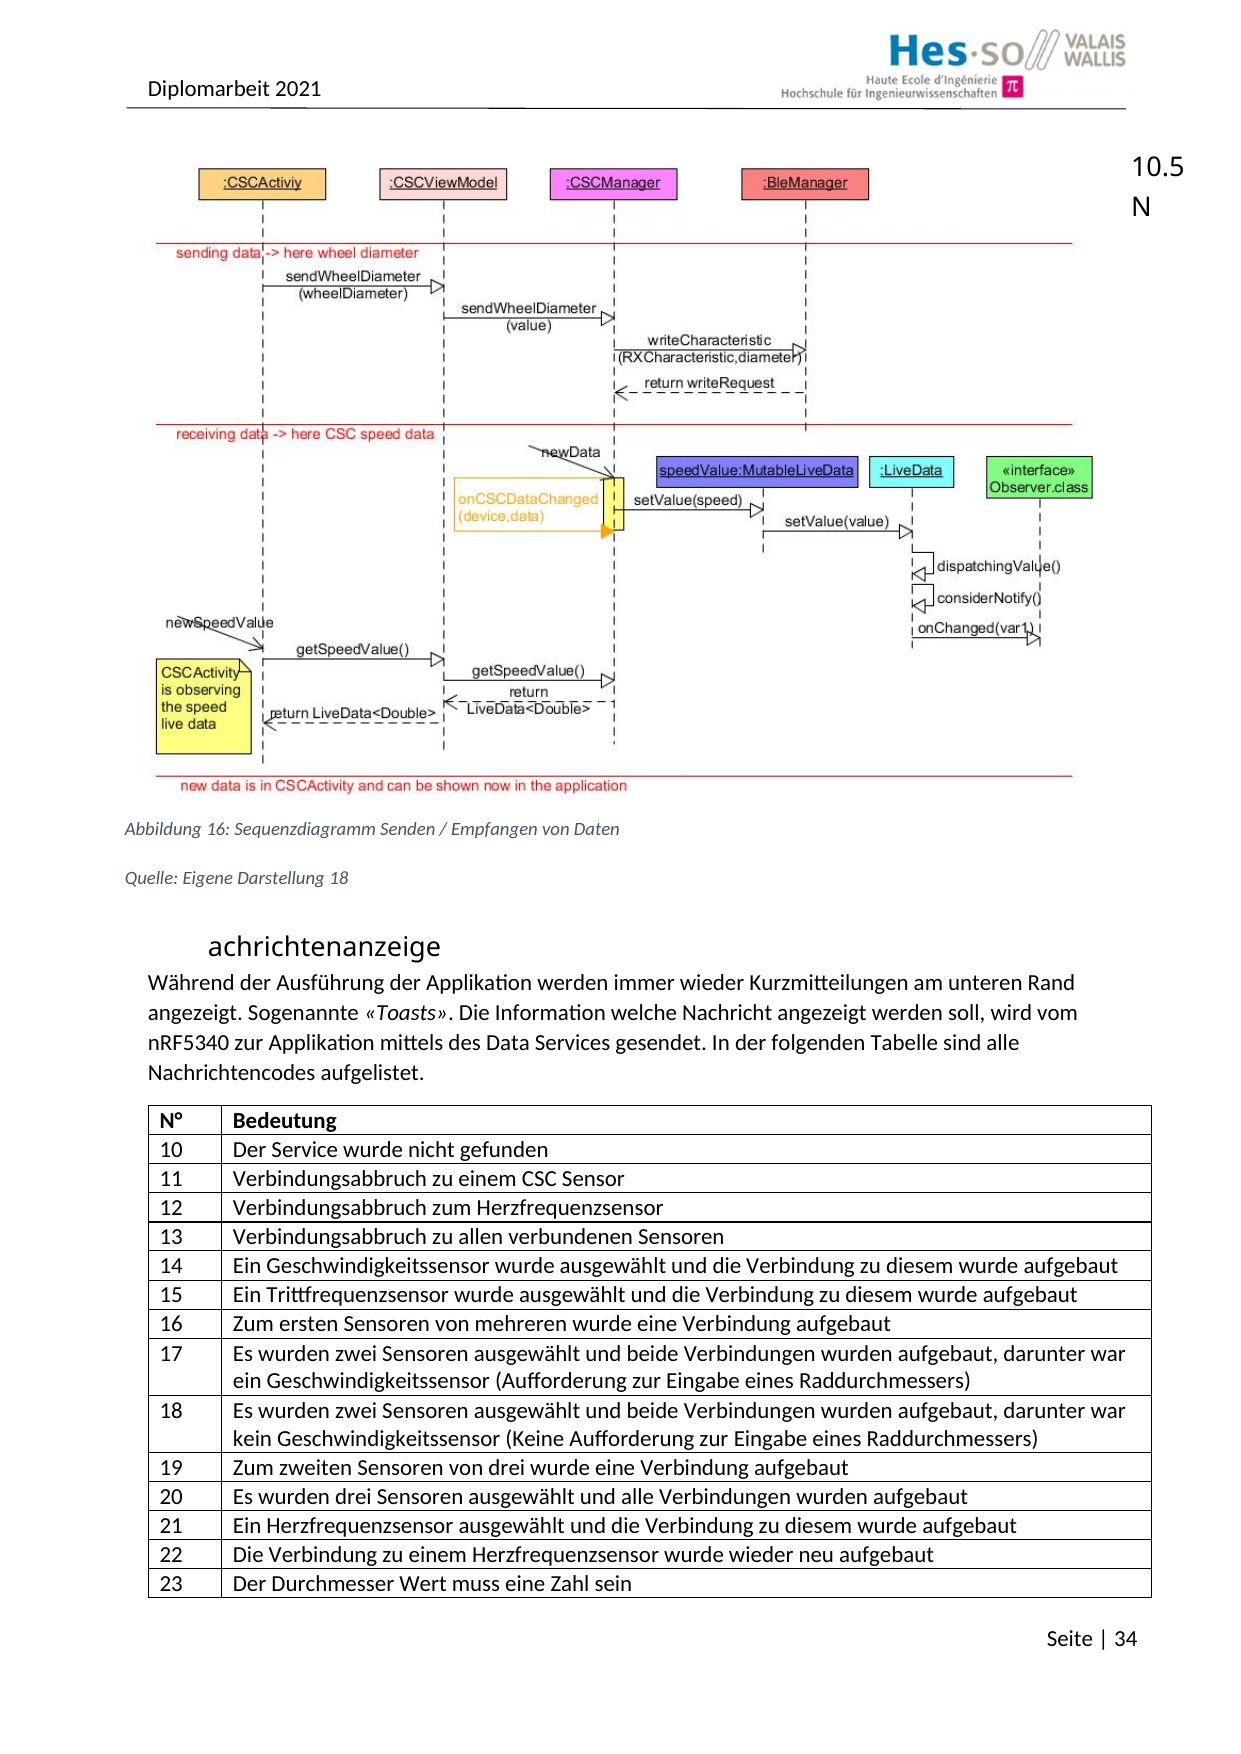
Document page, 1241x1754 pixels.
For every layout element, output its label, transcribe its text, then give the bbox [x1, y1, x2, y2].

table_cell Verbindungsabbruch zu allen verbundenen Sensoren [222, 1223, 1151, 1250]
table_cell Verbindungsabbruch zum Herzfrequenzsensor [222, 1193, 1151, 1221]
text Während der Ausführung der Applikation werden immer wieder Kurzmitteilungen am unteren Rand angezeigt. Sogenannte «Toasts». Die Information welche Nachricht angezeigt werden soll, wird vom nRF5340 zur Applikation mittels des Data Services gesendet. In der folgenden Tabelle sind alle Nachrichtencodes aufgelistet. [148, 968, 1137, 1086]
table_cell Der Service wurde nicht gefunden [222, 1135, 1151, 1163]
table_cell Ein Geschwindigkeitssensor wurde ausgewählt und die Verbindung zu diesem wurde aufgebaut [222, 1251, 1151, 1279]
picture [771, 12, 1137, 119]
table_header Bedeutung [222, 1106, 1151, 1134]
table_cell 11 [149, 1164, 221, 1192]
table_cell Es wurden zwei Sensoren ausgewählt und beide Verbindungen wurden aufgebaut, darunter war ein Geschwindigkeitssensor (Aufforderung zur Eingabe eines Raddurchmessers) [222, 1339, 1151, 1395]
table_cell Es wurden zwei Sensoren ausgewählt und beide Verbindungen wurden aufgebaut, darunter war kein Geschwindigkeitssensor (Keine Aufforderung zur Eingabe eines Raddurchmessers) [222, 1396, 1151, 1452]
table_cell Der Durchmesser Wert muss eine Zahl sein [222, 1569, 1151, 1597]
table_cell 19 [149, 1453, 221, 1481]
table_cell 21 [149, 1511, 221, 1539]
table_cell Ein Herzfrequenzsensor ausgewählt und die Verbindung zu diesem wurde aufgebaut [222, 1511, 1151, 1539]
table_cell Es wurden drei Sensoren ausgewählt und alle Verbindungen wurden aufgebaut [222, 1482, 1151, 1510]
table_cell 15 [149, 1281, 221, 1308]
table_cell 16 [149, 1310, 221, 1338]
table_cell Verbindungsabbruch zu einem CSC Sensor [222, 1164, 1151, 1192]
table_cell 14 [149, 1251, 221, 1279]
table_cell 23 [149, 1569, 221, 1597]
table_cell 12 [149, 1193, 221, 1221]
table_cell Die Verbindung zu einem Herzfrequenzsensor wurde wieder neu aufgebaut [222, 1540, 1151, 1568]
table_cell 22 [149, 1540, 221, 1568]
table_cell 13 [149, 1223, 221, 1250]
table_header N° [149, 1106, 221, 1134]
picture [124, 147, 1114, 817]
table_cell Zum ersten Sensoren von mehreren wurde eine Verbindung aufgebaut [222, 1310, 1151, 1338]
table_cell Zum zweiten Sensoren von drei wurde eine Verbindung aufgebaut [222, 1453, 1151, 1481]
table_cell 20 [149, 1482, 221, 1510]
table_cell Ein Trittfrequenzsensor wurde ausgewählt und die Verbindung zu diesem wurde aufgebaut [222, 1281, 1151, 1308]
table_cell 10 [149, 1135, 221, 1163]
table_cell 18 [149, 1396, 221, 1452]
table_cell 17 [149, 1339, 221, 1395]
